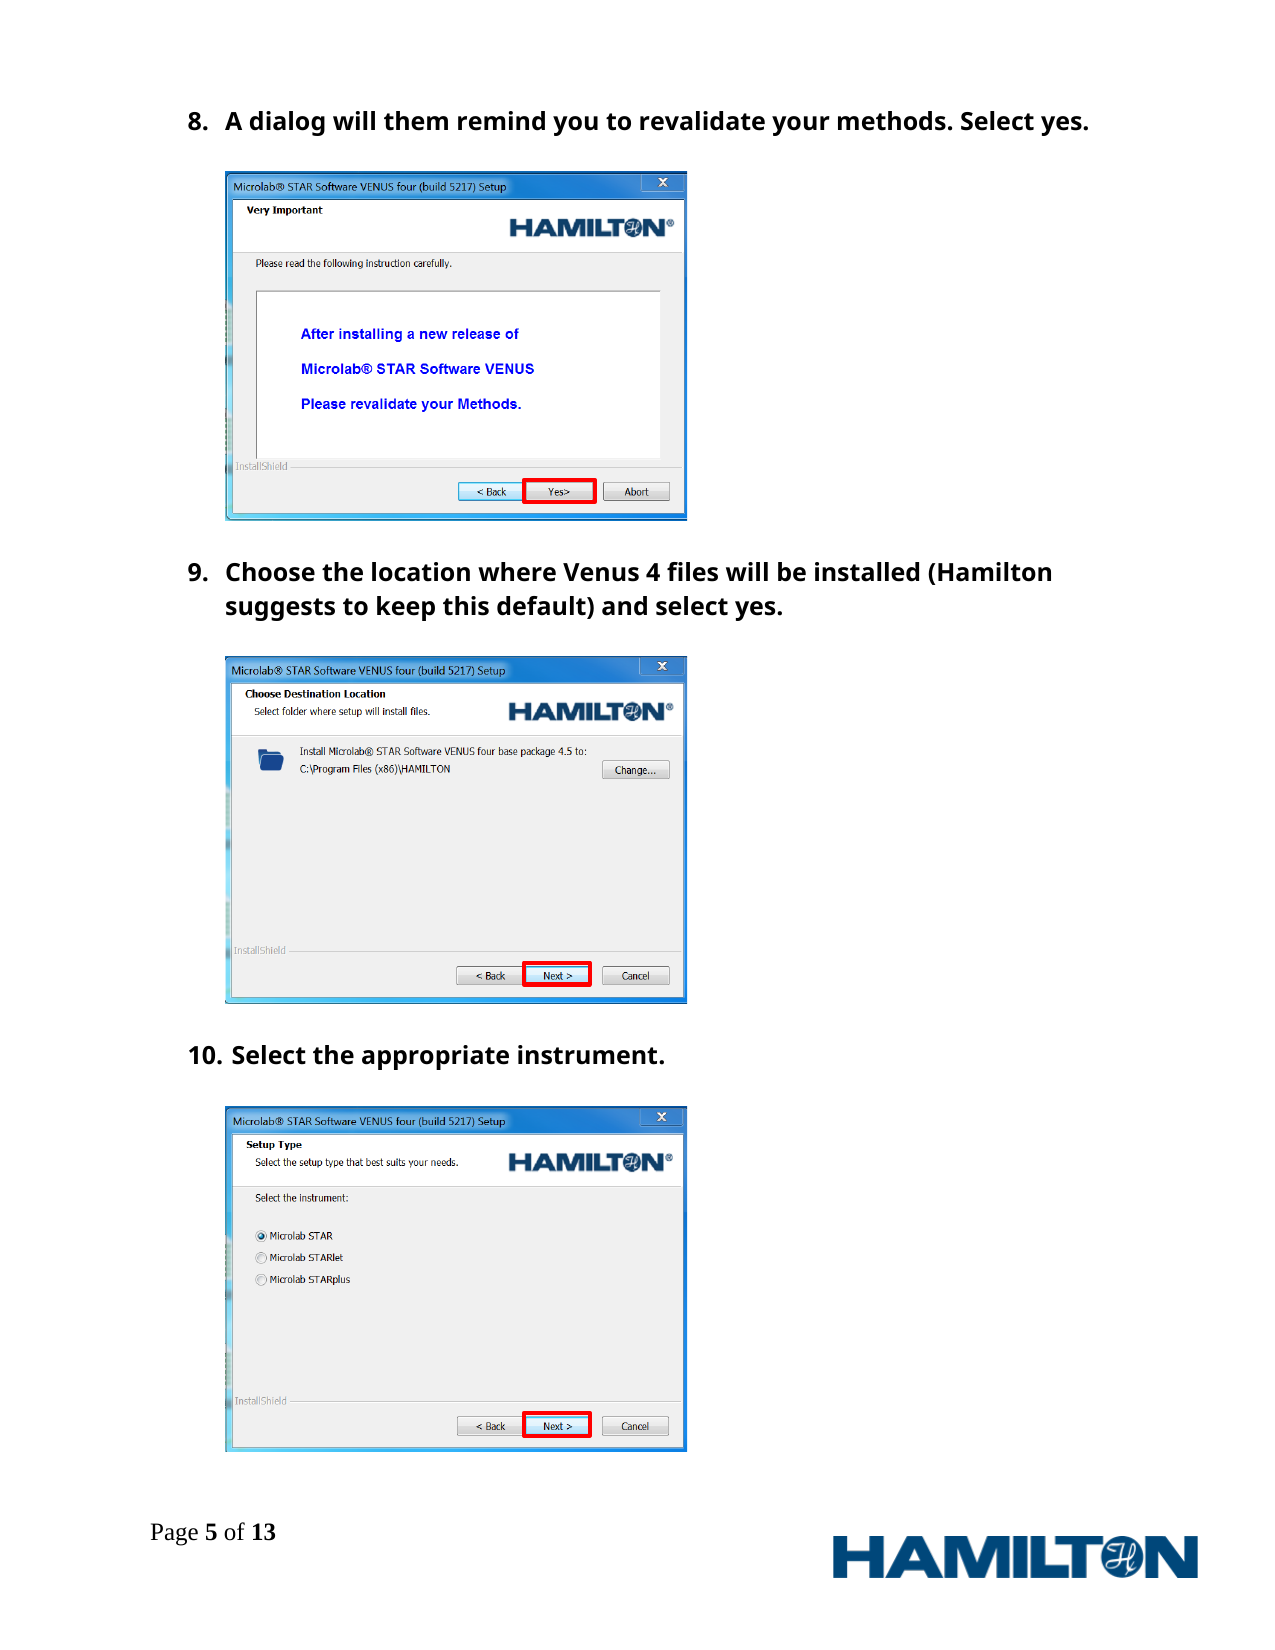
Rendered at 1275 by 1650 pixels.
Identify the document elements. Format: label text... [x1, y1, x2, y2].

picture [225, 1106, 688, 1452]
list Select the appropriate instrument. [187, 1038, 1125, 1072]
picture [225, 171, 688, 521]
list A dialog will them remind you to revalidate your methods. Select yes. [187, 103, 1125, 137]
picture [225, 656, 688, 1004]
picture [833, 1536, 1198, 1578]
list Choose the location where Venus 4 files will be installed (Hamilton suggests to keep this default) and select yes. [187, 554, 1125, 622]
